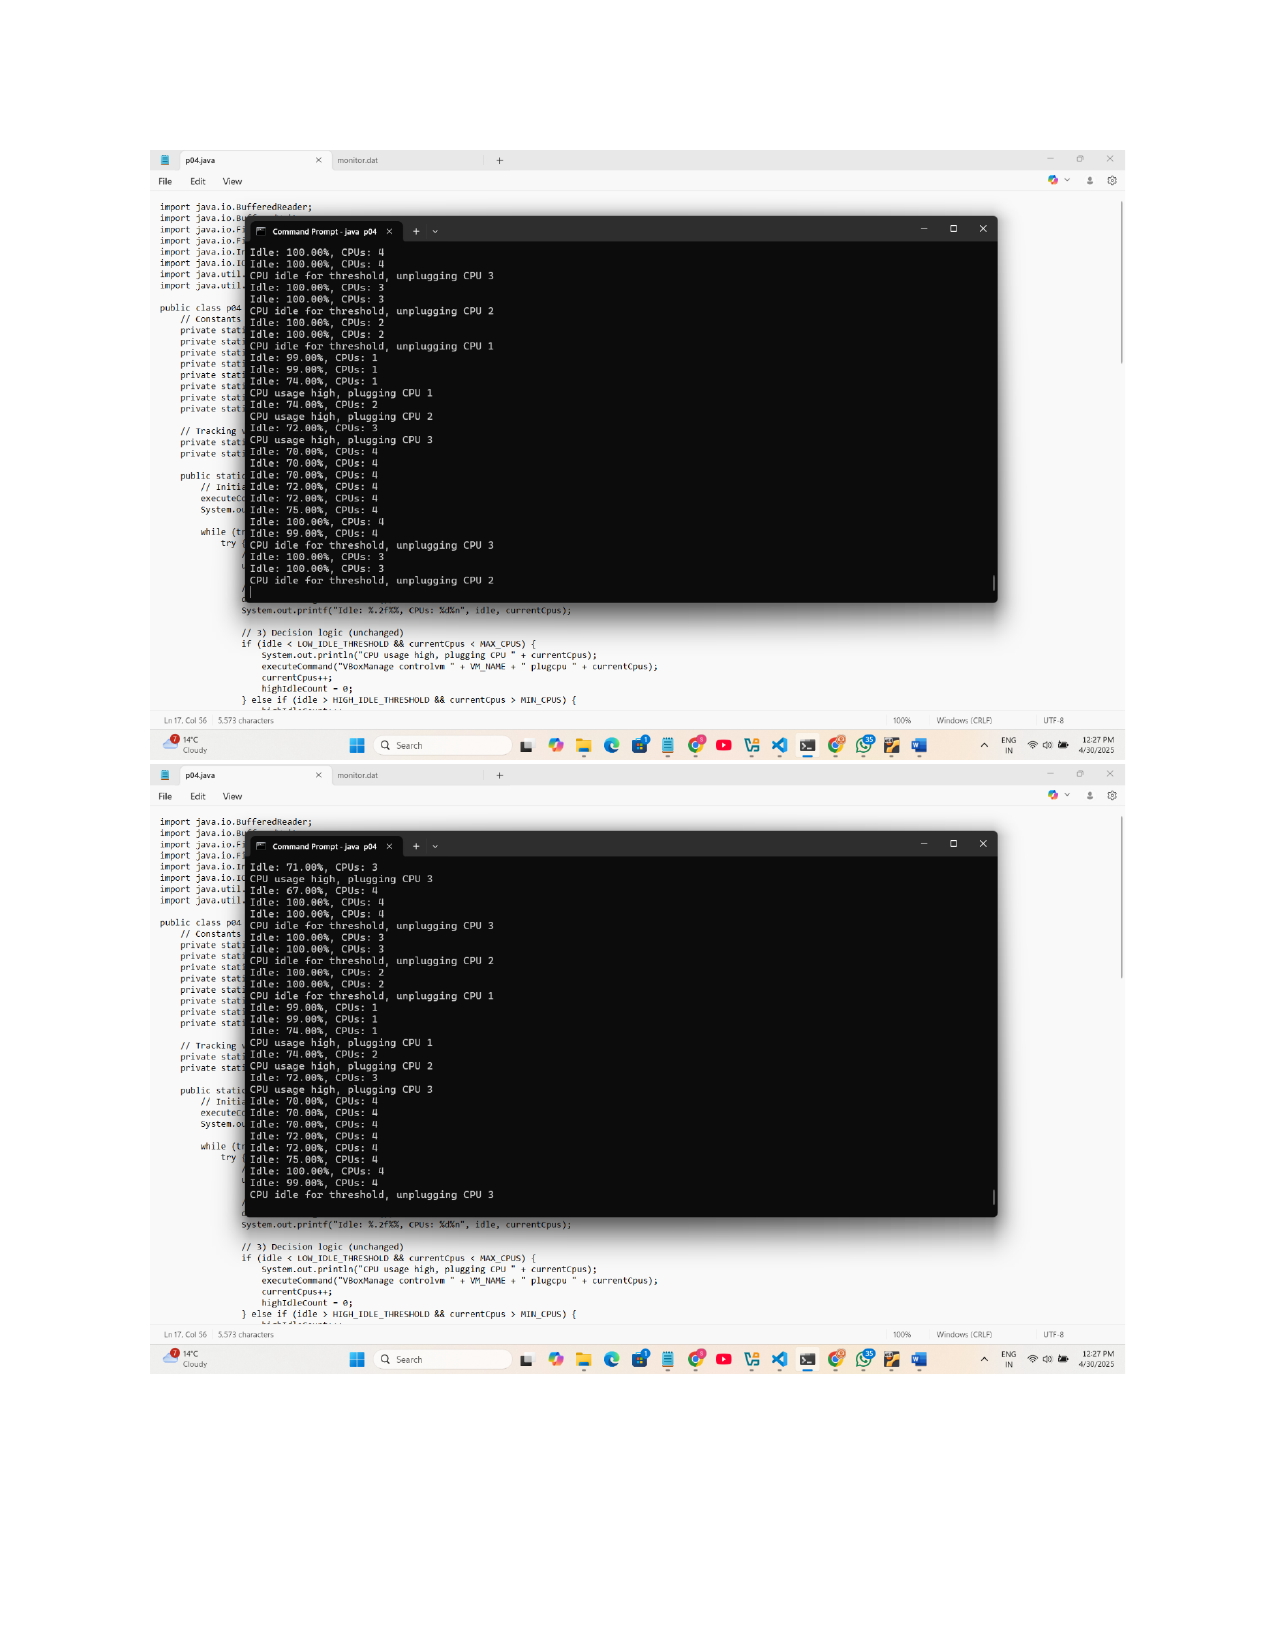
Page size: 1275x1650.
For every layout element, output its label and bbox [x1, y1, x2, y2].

picture [150, 150, 1125, 760]
picture [150, 764, 1125, 1374]
